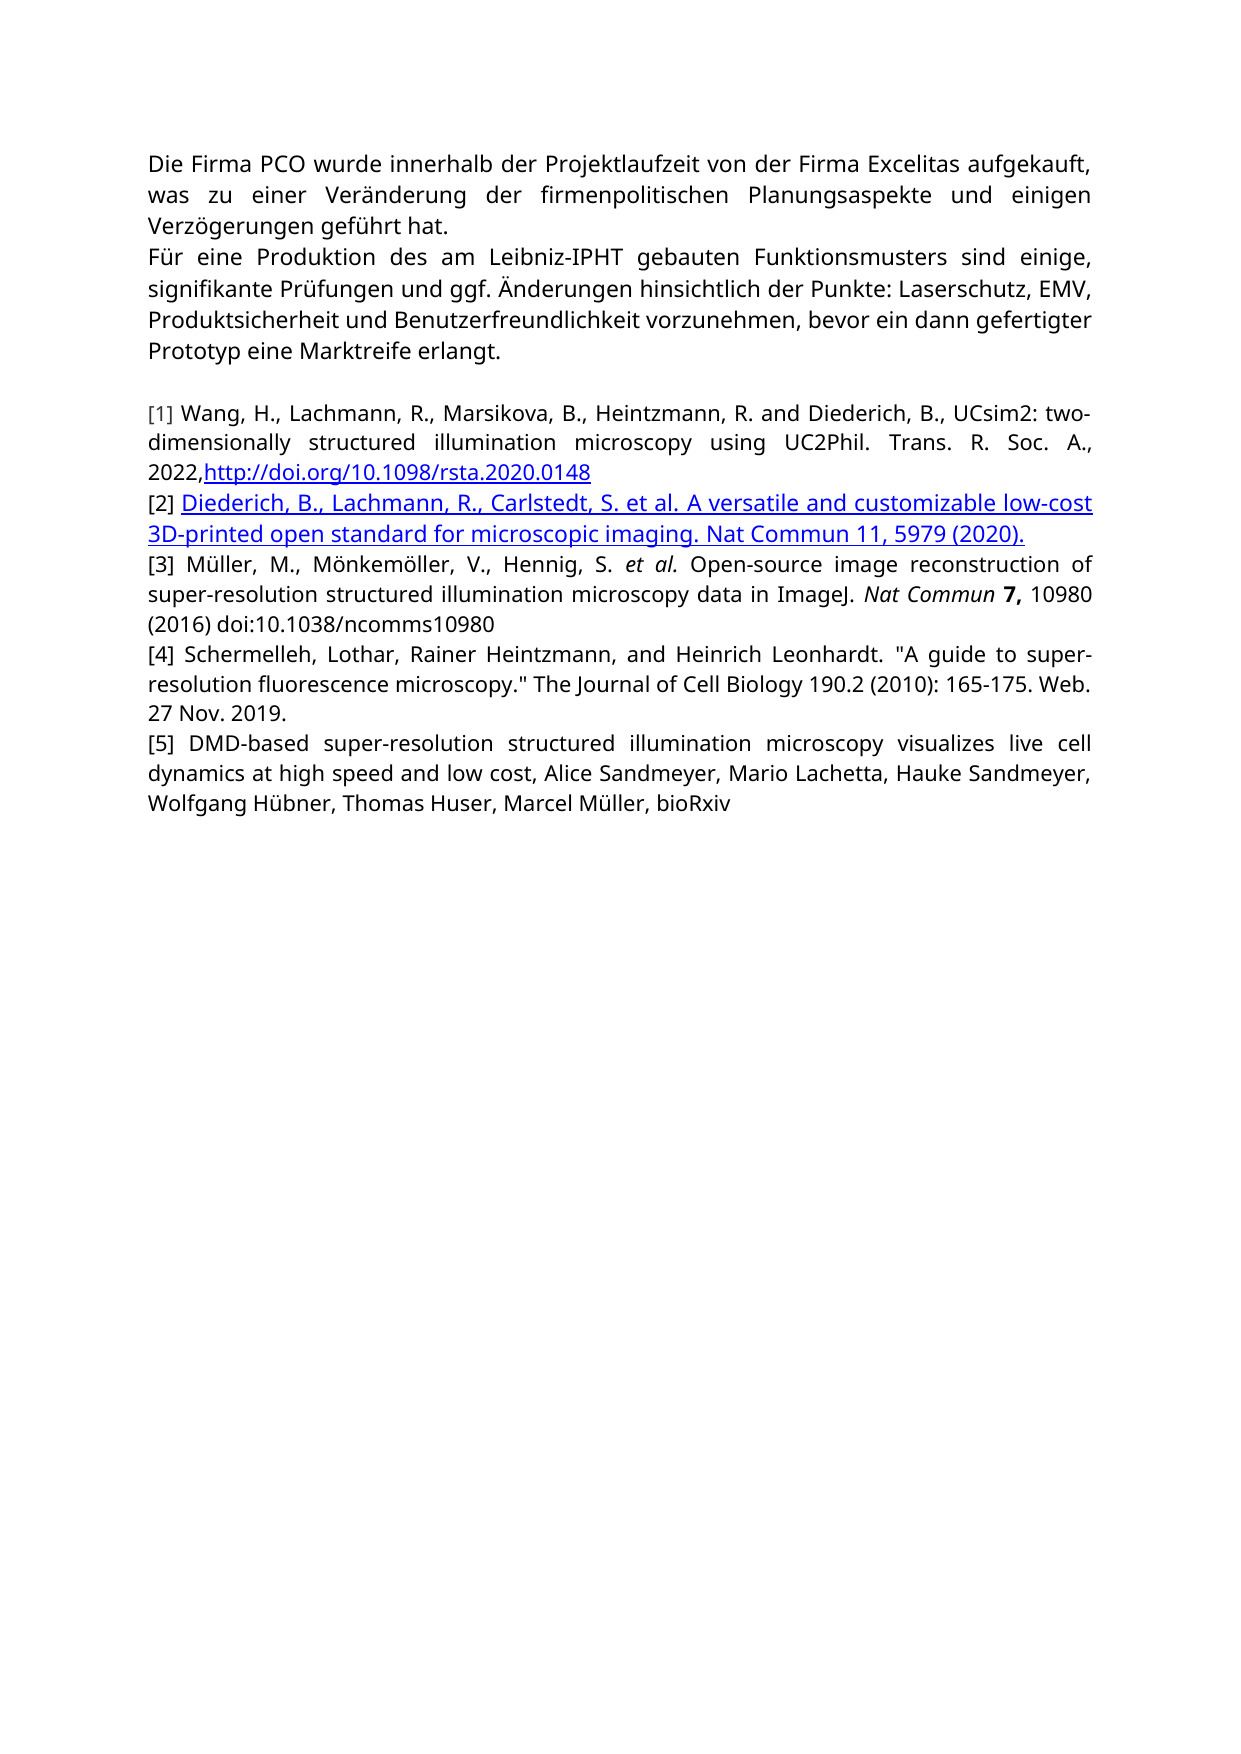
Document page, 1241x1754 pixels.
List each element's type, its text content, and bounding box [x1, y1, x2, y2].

text [1] Wang, H., Lachmann, R., Marsikova, B., Heintzmann, R. and Diederich, B., UCsim2: two-dimensionally structured illumination microscopy using UC2Phil. Trans. R. Soc. A., 2022,http://doi.org/10.1098/rsta.2020.0148 [148, 398, 1093, 487]
text [2] Diederich, B., Lachmann, R., Carlstedt, S. et al. A versatile and customizable low-cost 3D-printed open standard for microscopic imaging. Nat Commun 11, 5979 (2020). [148, 487, 1093, 549]
text Die Firma PCO wurde innerhalb der Projektlaufzeit von der Firma Excelitas aufgekauft, was zu einer Veränderung der firmenpolitischen Planungsaspekte und einigen Verzögerungen geführt hat. [148, 148, 1093, 241]
text [5] DMD-based super-resolution structured illumination microscopy visualizes live cell dynamics at high speed and low cost, Alice Sandmeyer, Mario Lachetta, Hauke Sandmeyer, Wolfgang Hübner, Thomas Huser, Marcel Müller, bioRxiv [148, 728, 1093, 818]
text Für eine Produktion des am Leibniz-IPHT gebauten Funktionsmusters sind einige, signifikante Prüfungen und ggf. Änderungen hinsichtlich der Punkte: Laserschutz, EMV, Produktsicherheit und Benutzerfreundlichkeit vorzunehmen, bevor ein dann gefertigter Prototyp eine Marktreife erlangt. [148, 241, 1093, 366]
text [3] Müller, M., Mönkemöller, V., Hennig, S. et al. Open-source image reconstruction of super-resolution structured illumination microscopy data in ImageJ. Nat Commun 7, 10980 (2016) doi:10.1038/ncomms10980 [148, 549, 1093, 639]
text [4] Schermelleh, Lothar, Rainer Heintzmann, and Heinrich Leonhardt. "A guide to super-resolution fluorescence microscopy." The Journal of Cell Biology 190.2 (2010): 165-175. Web. 27 Nov. 2019. [148, 639, 1093, 728]
